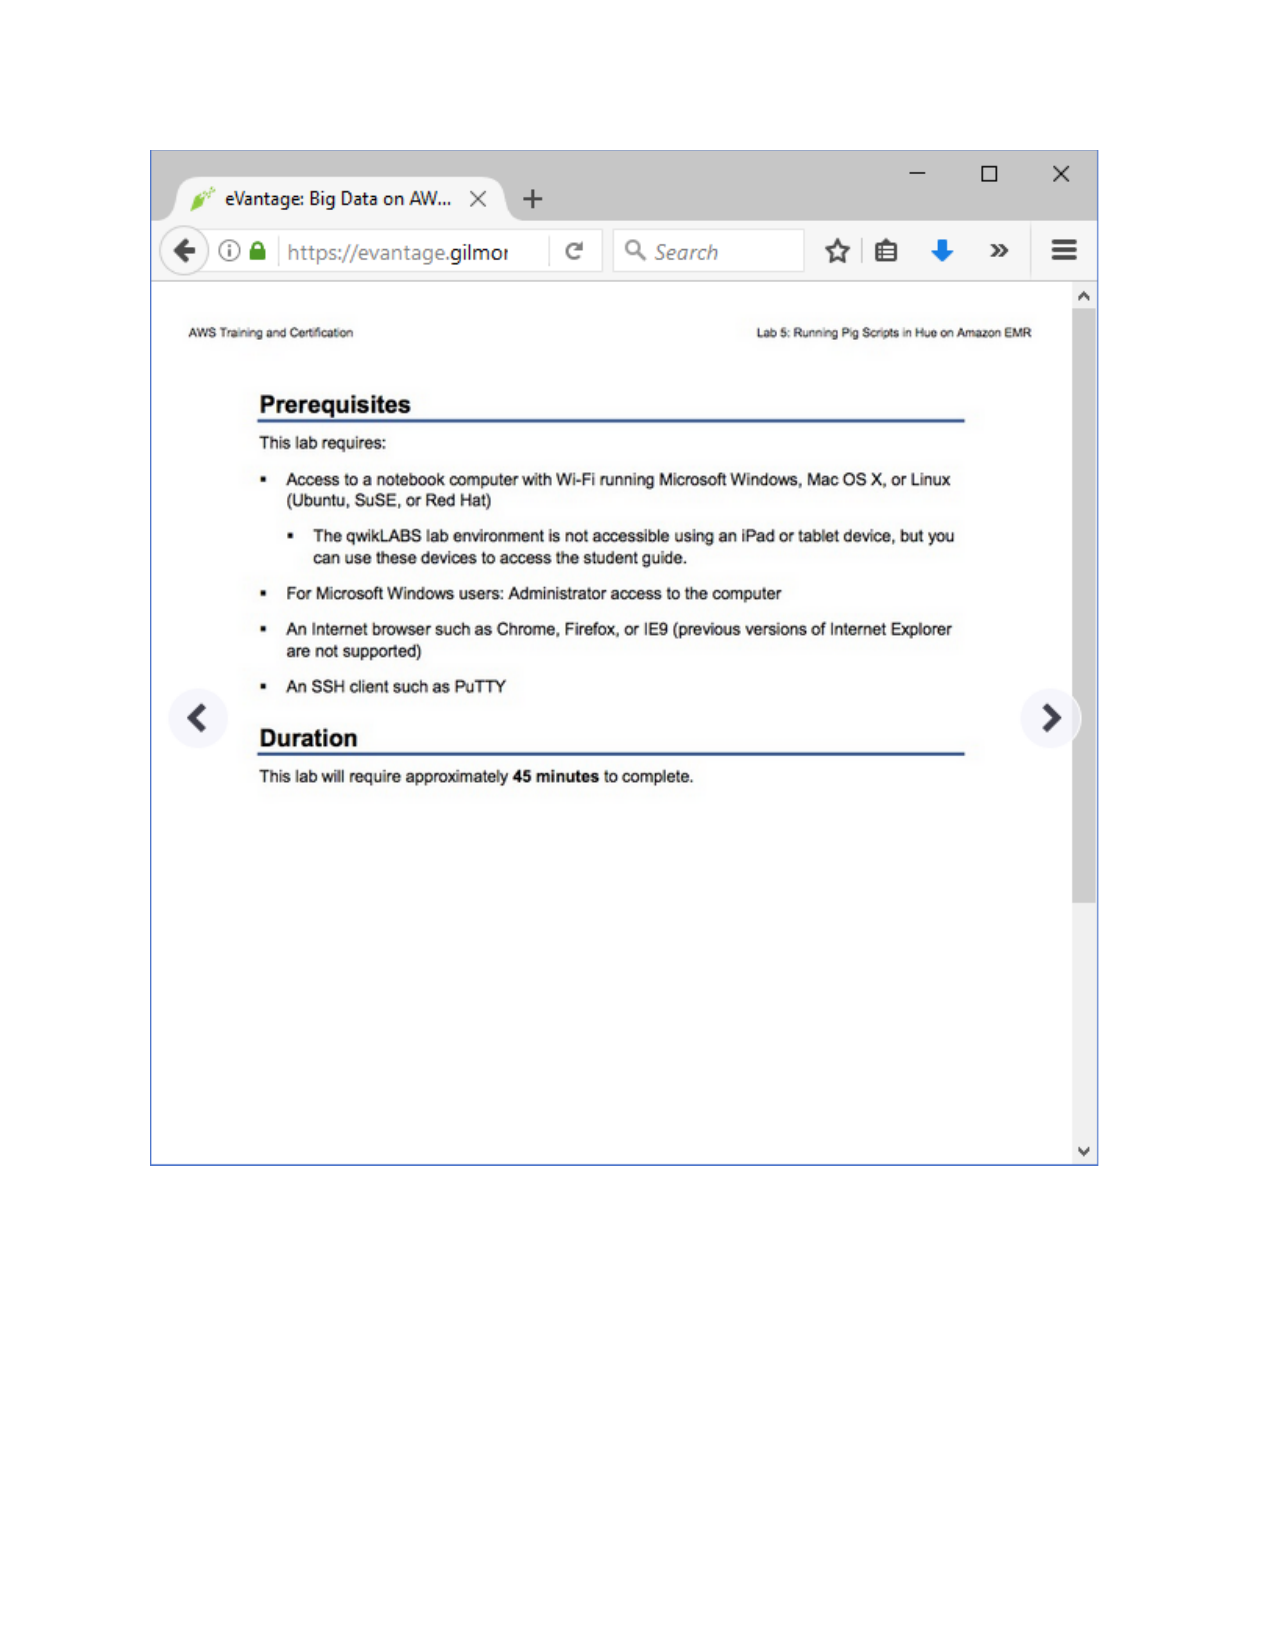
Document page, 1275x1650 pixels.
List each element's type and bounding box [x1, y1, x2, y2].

picture [150, 150, 1099, 1166]
